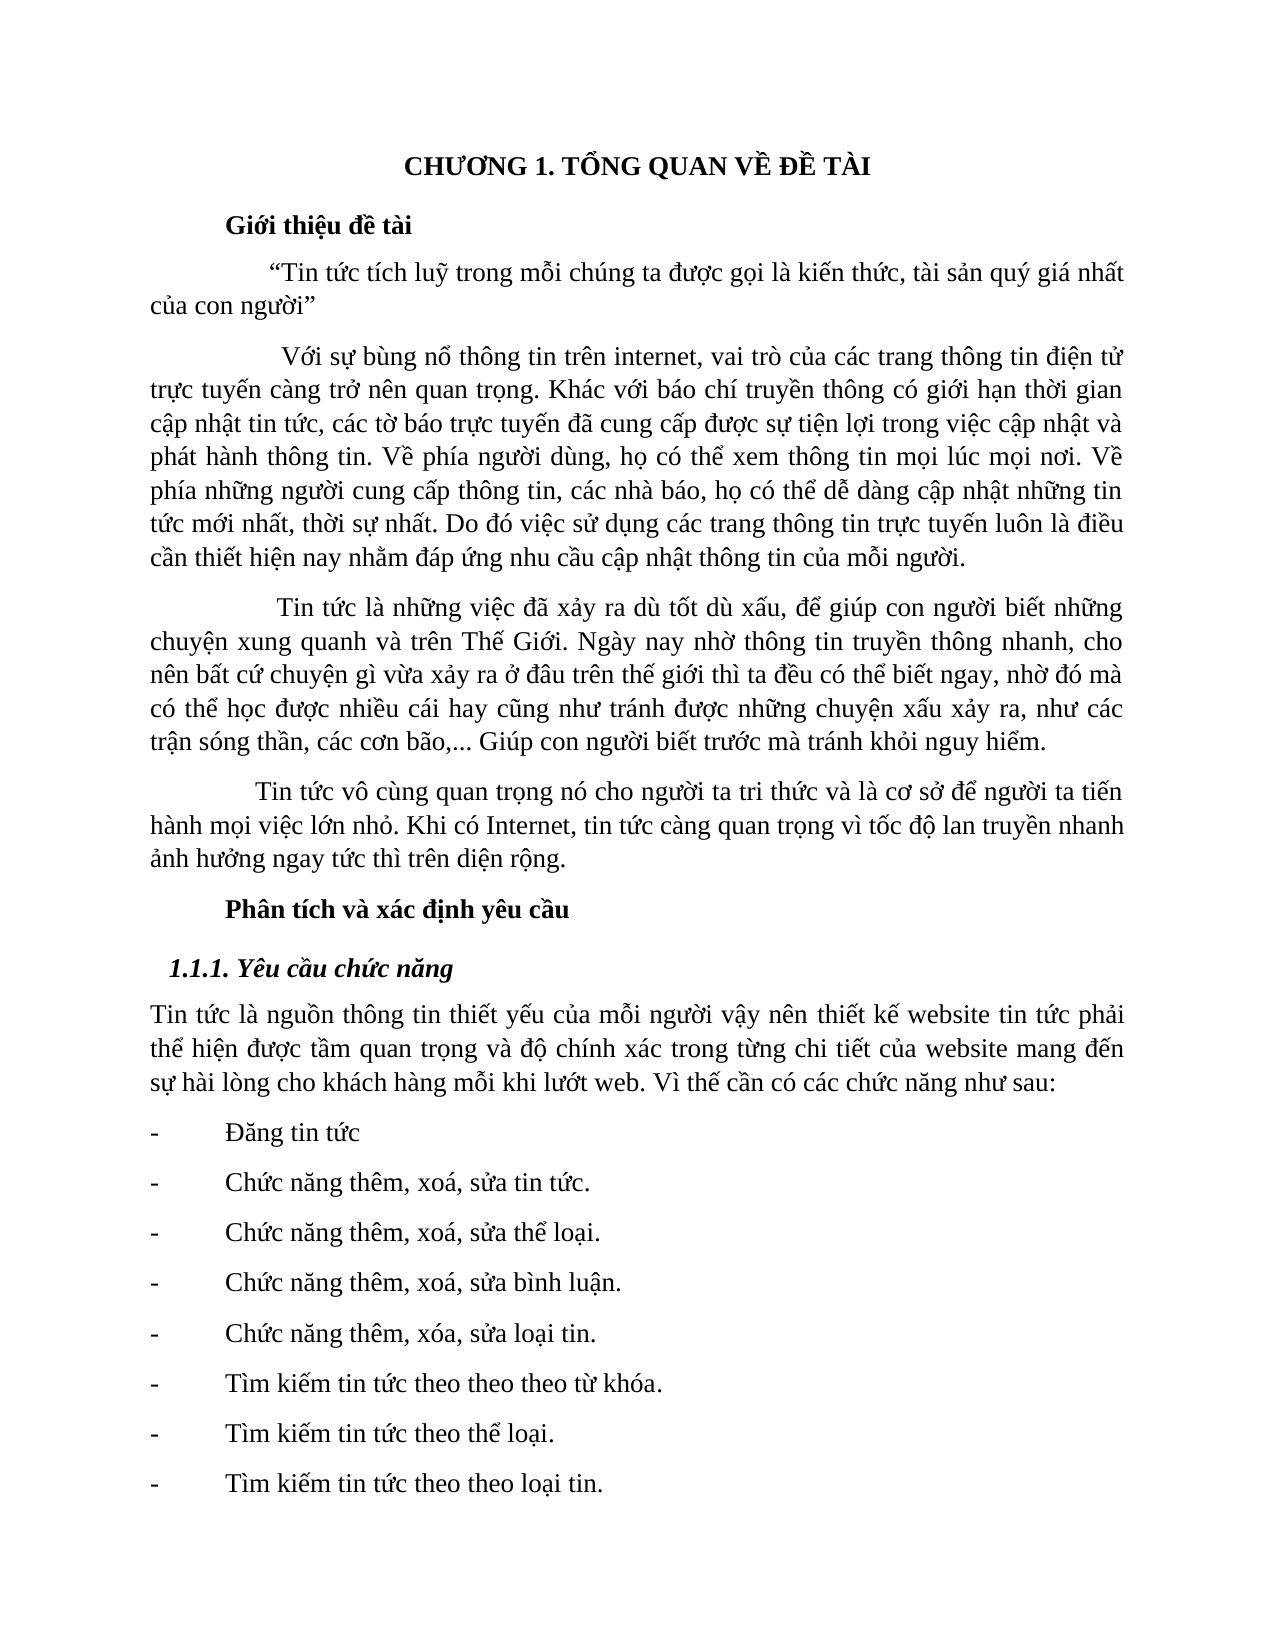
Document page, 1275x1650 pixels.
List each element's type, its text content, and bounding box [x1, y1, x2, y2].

text - Đăng tin tức [150, 1116, 1125, 1147]
text Với sự bùng nổ thông tin trên internet, vai trò của các trang thông tin điện tử trực tuyến càng trở nên quan trọng. Khác với báo chí truyền thông có giới hạn thời gian cập nhật tin tức, các tờ báo trực tuyến đã cung cấp được sự tiện lợi trong việc cập nhật và phát hành thông tin. Về phía người dùng, họ có thể xem thông tin mọi lúc mọi nơi. Về phía những người cung cấp thông tin, các nhà báo, họ có thể dễ dàng cập nhật những tin tức mới nhất, thời sự nhất. Do đó việc sử dụng các trang thông tin trực tuyến luôn là điều cần thiết hiện nay nhằm đáp ứng nhu cầu cập nhật thông tin của mỗi người. [150, 339, 1125, 572]
text - Chức năng thêm, xóa, sửa loại tin. [150, 1317, 1125, 1348]
text - Chức năng thêm, xoá, sửa thể loại. [150, 1216, 1125, 1247]
text TỔNG QUAN VỀ ĐỀ TÀI [150, 150, 1125, 181]
text - Chức năng thêm, xoá, sửa tin tức. [150, 1166, 1125, 1197]
text Giới thiệu đề tài [225, 209, 1125, 240]
text Yêu cầu chức năng [159, 952, 1125, 983]
text Tin tức là nguồn thông tin thiết yếu của mỗi người vậy nên thiết kế website tin tức phải thể hiện được tầm quan trọng và độ chính xác trong từng chi tiết của website mang đến sự hài lòng cho khách hàng mỗi khi lướt web. Vì thế cần có các chức năng như sau: [150, 998, 1125, 1097]
text Tin tức là những việc đã xảy ra dù tốt dù xấu, để giúp con người biết những chuyện xung quanh và trên Thế Giới. Ngày nay nhờ thông tin truyền thông nhanh, cho nên bất cứ chuyện gì vừa xảy ra ở đâu trên thế giới thì ta đều có thể biết ngay, nhờ đó mà có thể học được nhiều cái hay cũng như tránh được những chuyện xấu xảy ra, như các trận sóng thần, các cơn bão,... Giúp con người biết trước mà tránh khỏi nguy hiểm. [150, 591, 1125, 756]
text - Tìm kiếm tin tức theo theo loại tin. [150, 1467, 1125, 1498]
text - Chức năng thêm, xoá, sửa bình luận. [150, 1266, 1125, 1298]
text “Tin tức tích luỹ trong mỗi chúng ta được gọi là kiến thức, tài sản quý giá nhất của con người” [150, 256, 1125, 321]
text - Tìm kiếm tin tức theo thể loại. [150, 1417, 1125, 1448]
text Phân tích và xác định yêu cầu [225, 893, 1125, 924]
text Tin tức vô cùng quan trọng nó cho người ta tri thức và là cơ sở để người ta tiến hành mọi việc lớn nhỏ. Khi có Internet, tin tức càng quan trọng vì tốc độ lan truyền nhanh ảnh hưởng ngay tức thì trên diện rộng. [150, 775, 1125, 874]
text - Tìm kiếm tin tức theo theo theo từ khóa. [150, 1367, 1125, 1398]
